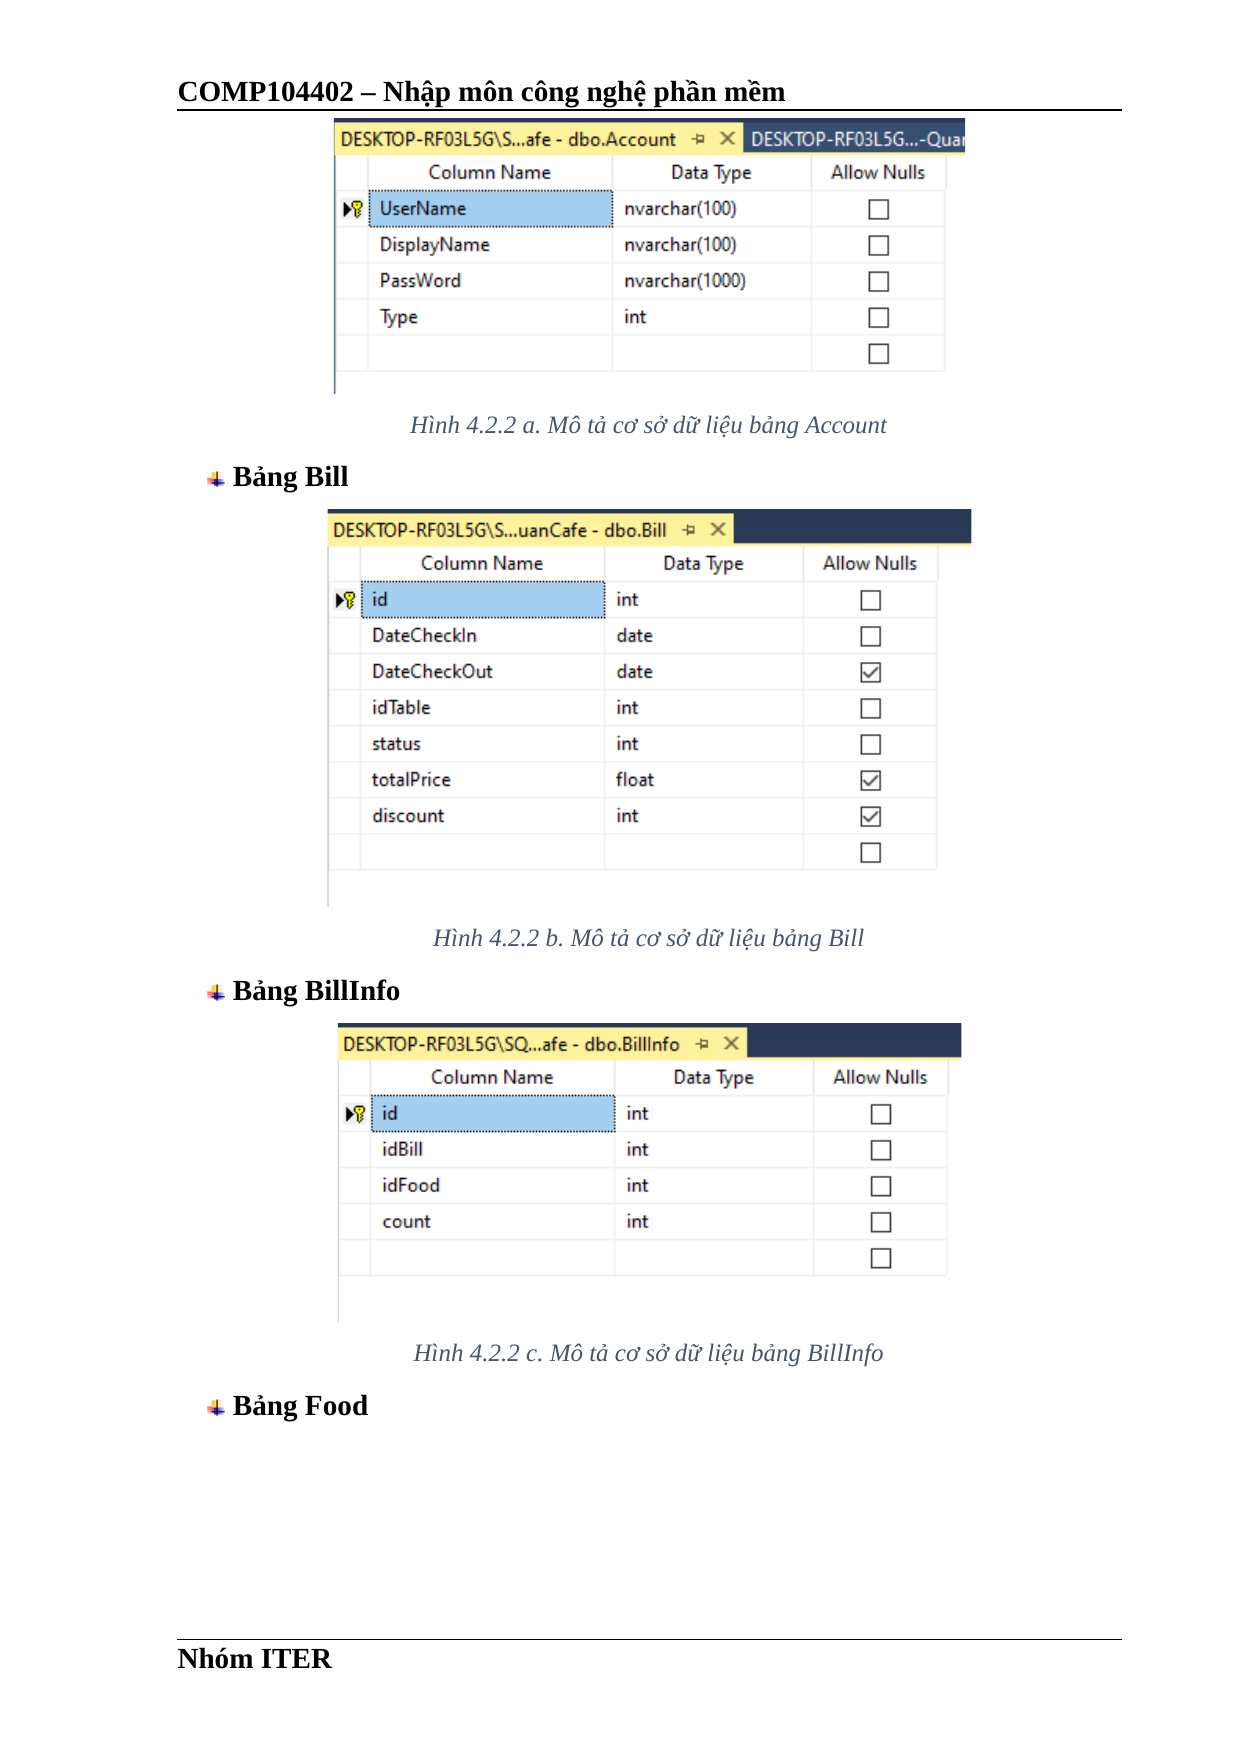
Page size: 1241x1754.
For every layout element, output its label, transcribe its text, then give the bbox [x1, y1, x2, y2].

picture [333, 118, 966, 394]
text Hình 4.2.2 b. Mô tả cơ sở dữ liệu bảng Bill [177, 923, 1122, 952]
picture [207, 1398, 225, 1416]
text Hình 4.2.2 a. Mô tả cơ sở dữ liệu bảng Account [177, 410, 1122, 439]
picture [337, 1023, 962, 1322]
picture [327, 509, 972, 907]
picture [207, 983, 225, 1001]
text Bảng Food [207, 1388, 1122, 1422]
picture [207, 470, 225, 487]
text Bảng BillInfo [207, 973, 1122, 1007]
text Bảng Bill [207, 459, 1122, 493]
text Hình 4.2.2 c. Mô tả cơ sở dữ liệu bảng BillInfo [177, 1338, 1122, 1367]
